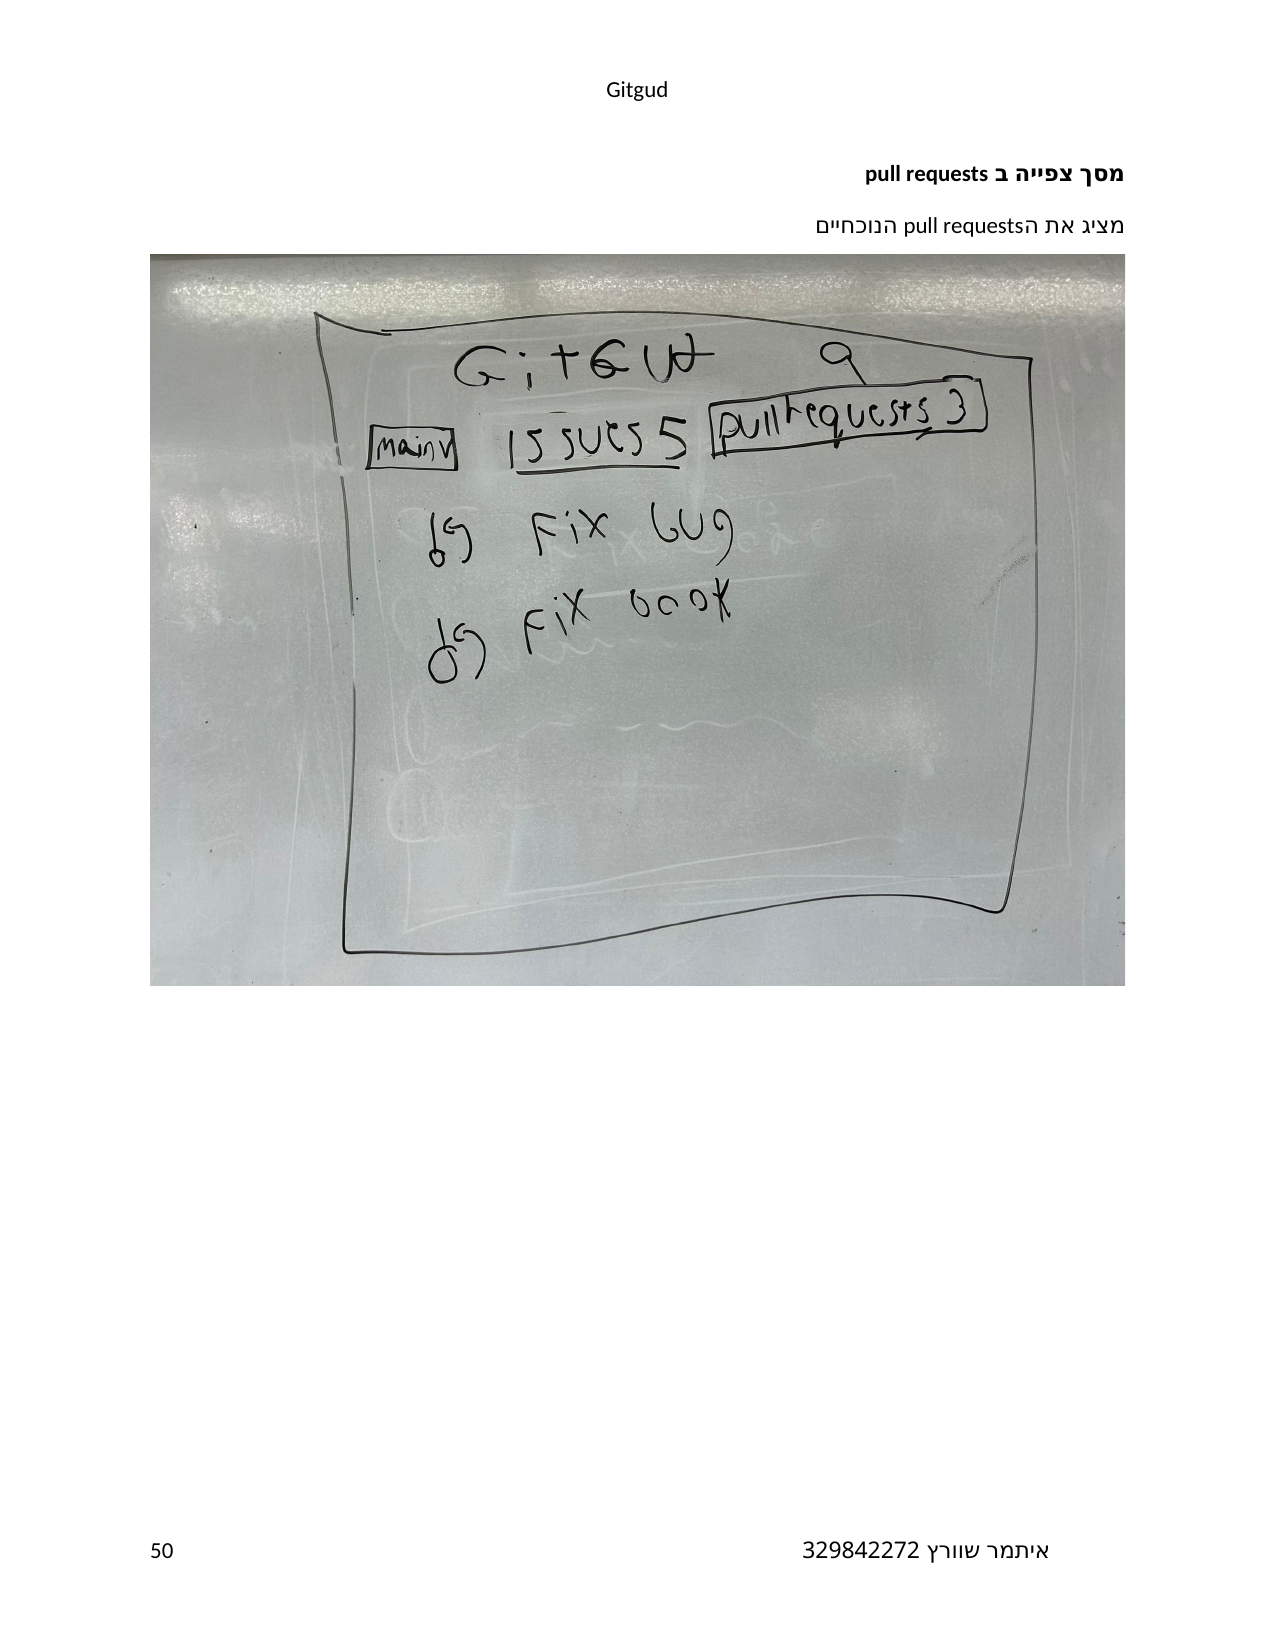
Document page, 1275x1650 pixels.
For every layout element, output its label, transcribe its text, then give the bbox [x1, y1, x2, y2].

text מציג את הpull requests הנוכחיים [150, 202, 1125, 251]
text מסך צפייה ב pull requests [150, 150, 1125, 198]
picture [150, 254, 1125, 986]
